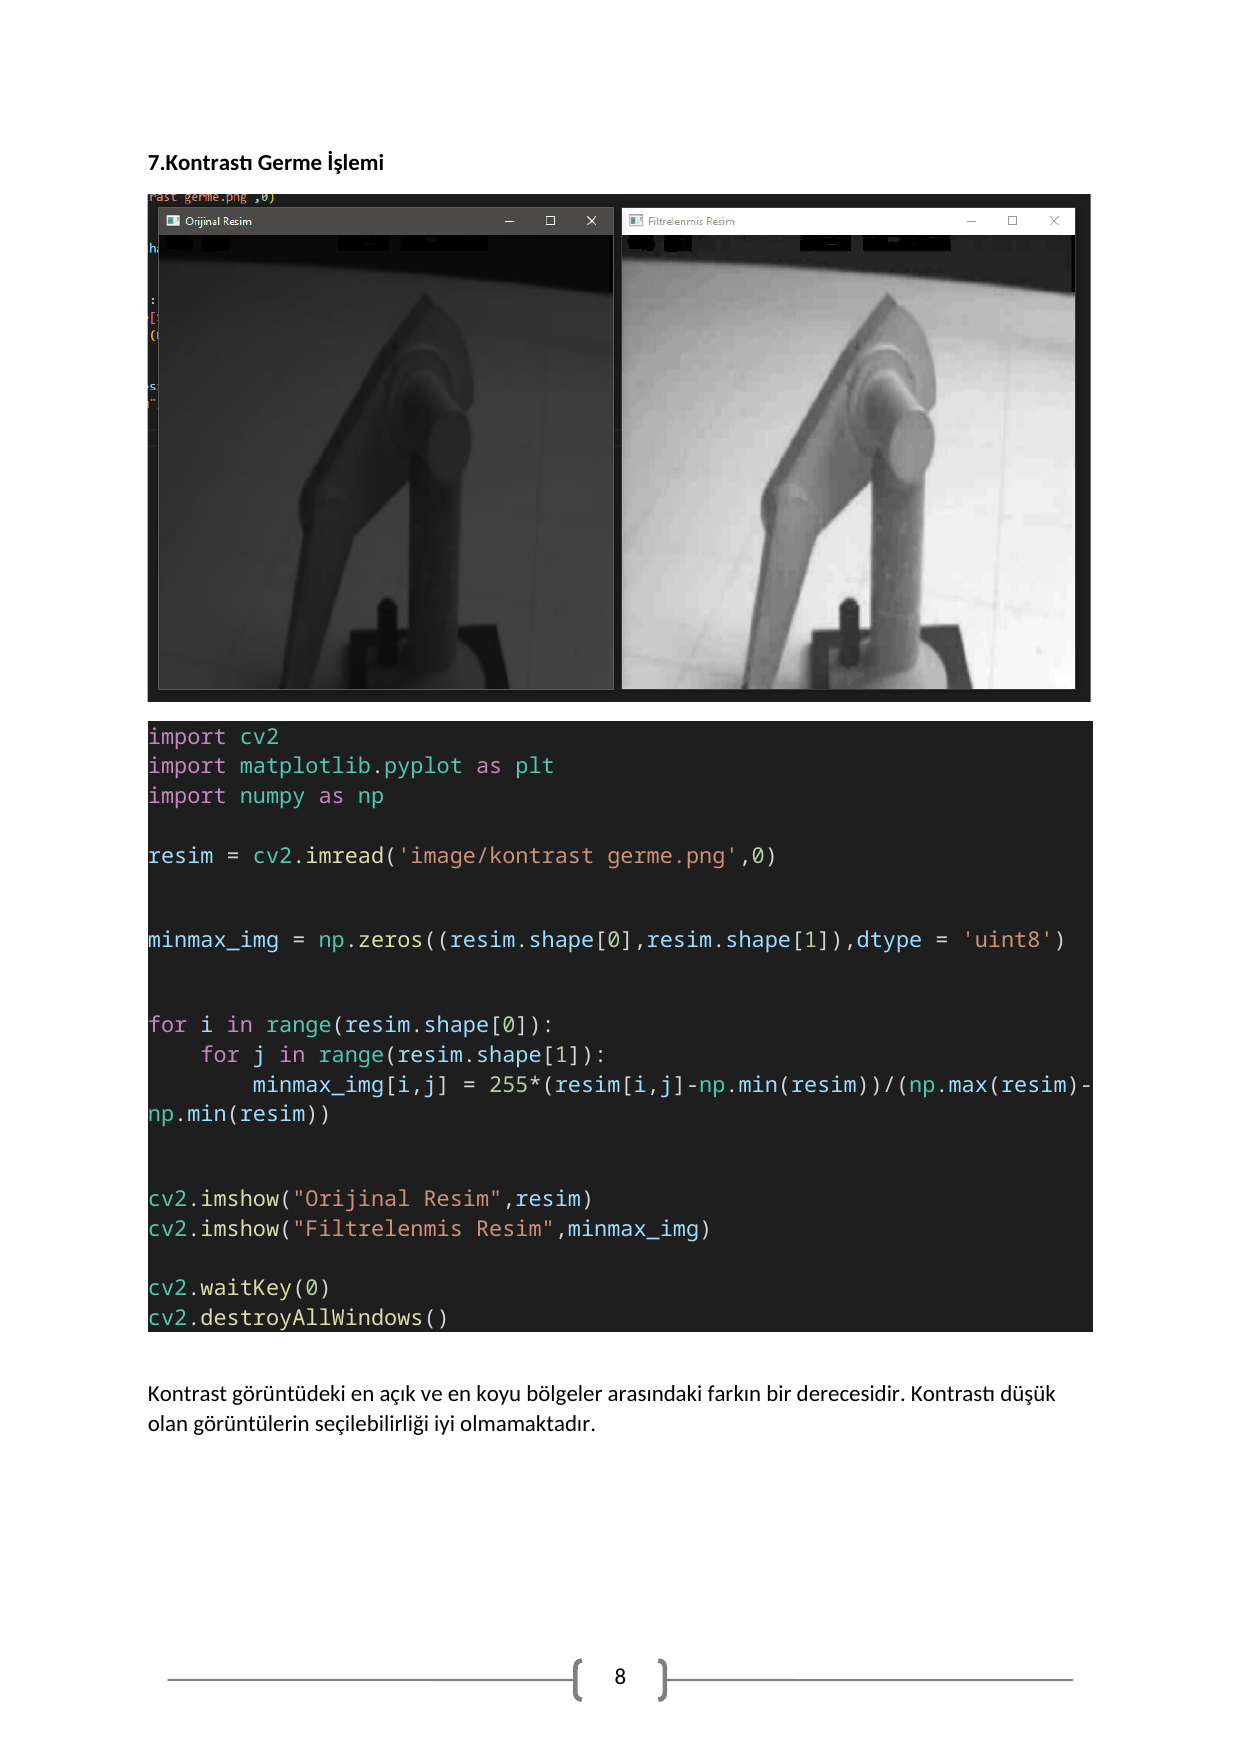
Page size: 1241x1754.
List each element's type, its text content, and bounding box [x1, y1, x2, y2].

text import matplotlib.pyplot as plt [148, 751, 1093, 780]
text cv2.imshow("Orijinal Resim",resim) [148, 1183, 1093, 1213]
picture [147, 194, 1091, 702]
text import cv2 [148, 721, 1093, 751]
text resim = cv2.imread('image/kontrast germe.png',0) [148, 840, 1093, 870]
text for j in range(resim.shape[1]): [148, 1039, 1093, 1069]
text 7.Kontrastı Germe İşlemi [148, 148, 1093, 176]
text import numpy as np [148, 780, 1093, 810]
text for i in range(resim.shape[0]): [148, 1009, 1093, 1039]
text cv2.destroyAllWindows() [148, 1302, 1093, 1332]
text cv2.waitKey(0) [148, 1272, 1093, 1302]
text minmax_img[i,j] = 255*(resim[i,j]-np.min(resim))/(np.max(resim)-np.min(resim)) [148, 1069, 1093, 1128]
text Kontrast görüntüdeki en açık ve en koyu bölgeler arasındaki farkın bir derecesidir. Kontrastı düşük olan görüntülerin seçilebilirliği iyi olmamaktadır. [148, 1379, 1093, 1437]
text cv2.imshow("Filtrelenmis Resim",minmax_img) [148, 1213, 1093, 1243]
text minmax_img = np.zeros((resim.shape[0],resim.shape[1]),dtype = 'uint8') [148, 924, 1093, 954]
